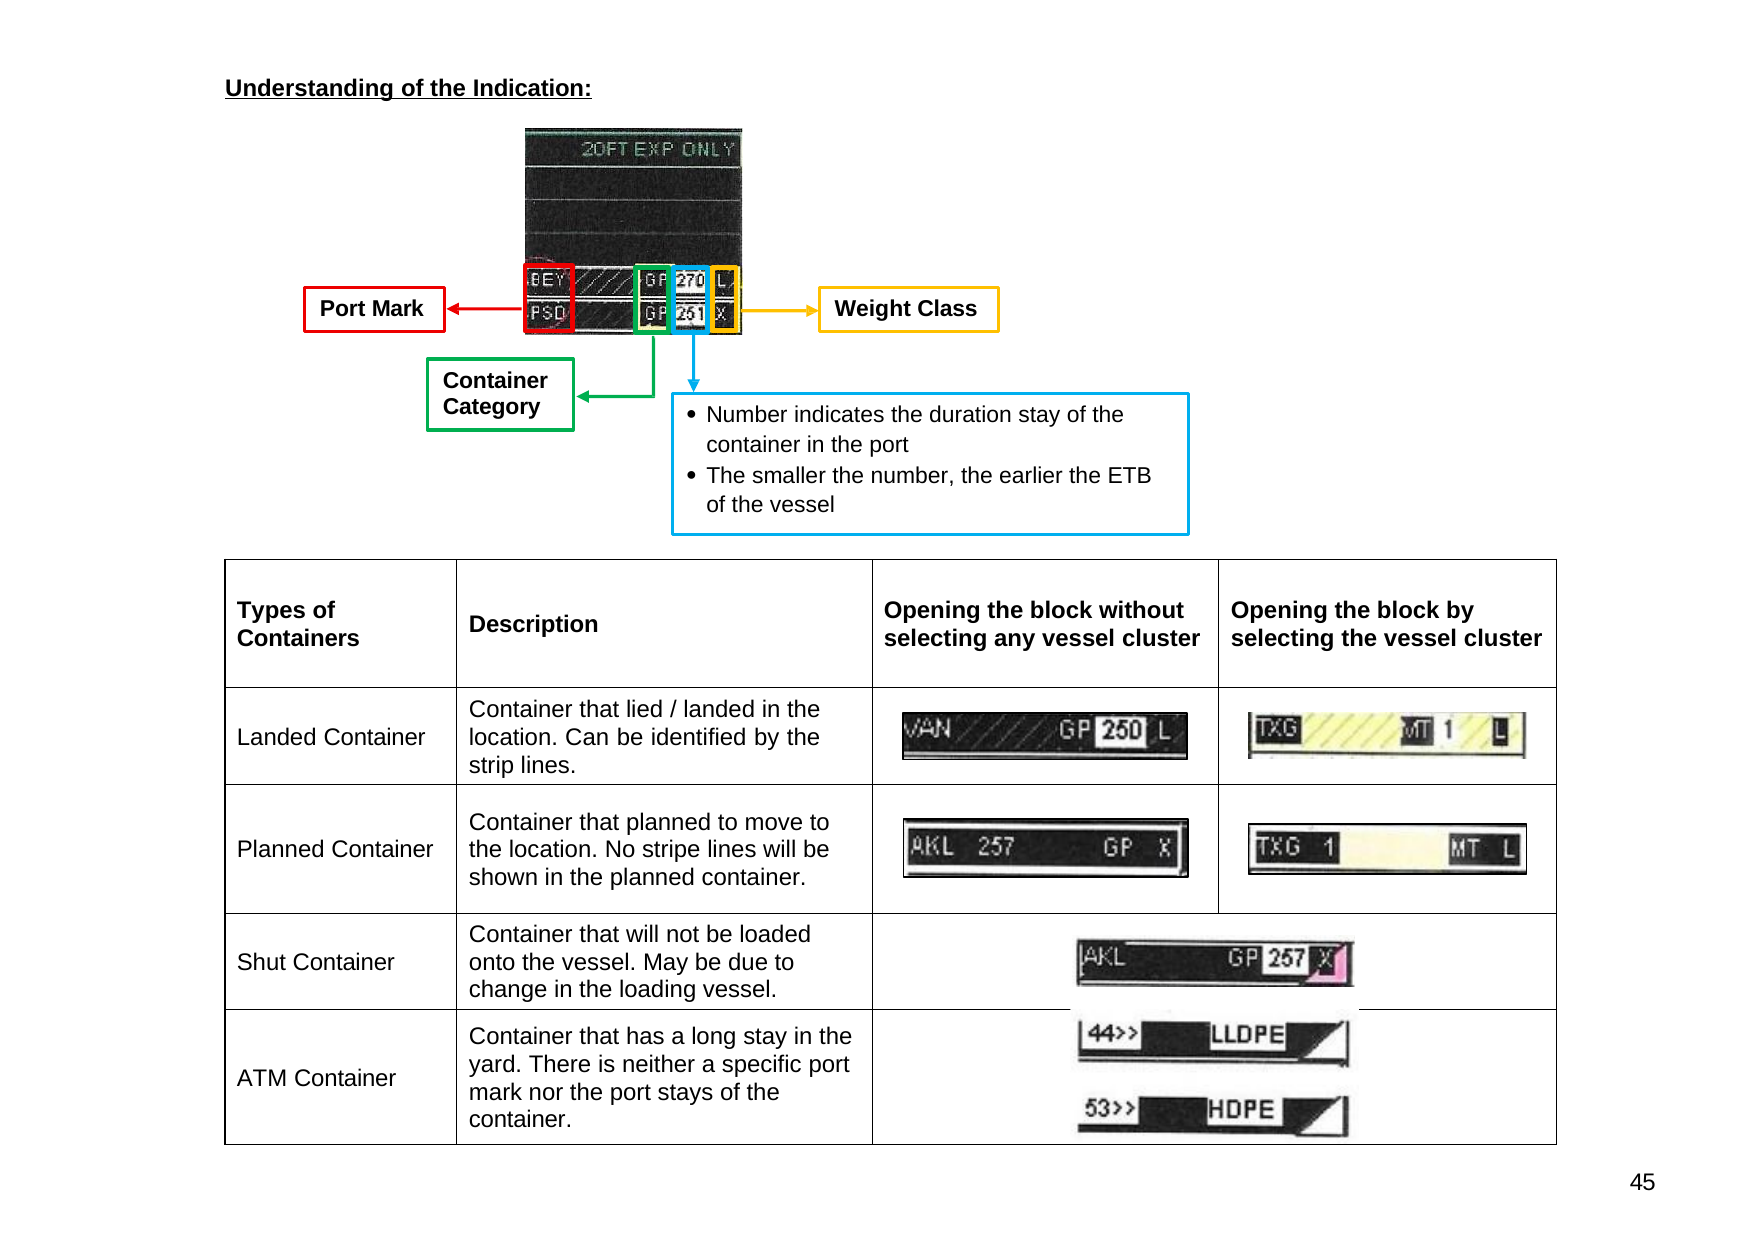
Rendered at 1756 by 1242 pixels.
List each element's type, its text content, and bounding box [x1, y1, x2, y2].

table_cell [873, 914, 1556, 1008]
table_cell [1219, 688, 1556, 784]
table_cell Container that will not be loaded onto the vessel. May be due to change in the loading vessel. [457, 914, 872, 1008]
table_header Opening the block by selecting the vessel cluster [1219, 560, 1556, 687]
picture [1248, 712, 1528, 759]
table_cell [873, 688, 1218, 784]
picture [677, 271, 704, 329]
picture [904, 714, 1186, 759]
picture [525, 128, 743, 335]
table_cell [873, 1010, 1070, 1144]
table_header Types of Containers [226, 560, 456, 687]
table_cell Container that planned to move to the location. No stripe lines will be shown in the planned container. [457, 785, 872, 912]
picture [715, 270, 734, 328]
table_cell [1359, 1010, 1556, 1144]
table_cell Container that has a long stay in the yard. There is neither a specific port mark nor the port stays of the container. [457, 1010, 872, 1144]
text Understanding of the Indication: [225, 74, 1681, 101]
table_header Description [457, 560, 872, 687]
table_header Opening the block without selecting any vessel cluster [873, 560, 1218, 687]
table_cell ATM Container [226, 1010, 456, 1144]
picture [638, 270, 666, 330]
picture [1072, 935, 1355, 987]
table_cell Planned Container [226, 785, 456, 912]
picture [1249, 825, 1526, 873]
table_cell Landed Container [226, 688, 456, 784]
table_cell [873, 785, 1218, 912]
picture [904, 820, 1187, 876]
table_cell Shut Container [226, 914, 456, 1008]
table_cell [1219, 785, 1556, 912]
picture [1070, 1009, 1359, 1144]
table_cell Container that lied / landed in the location. Can be identified by the strip lines. [457, 688, 872, 784]
picture [527, 268, 570, 329]
